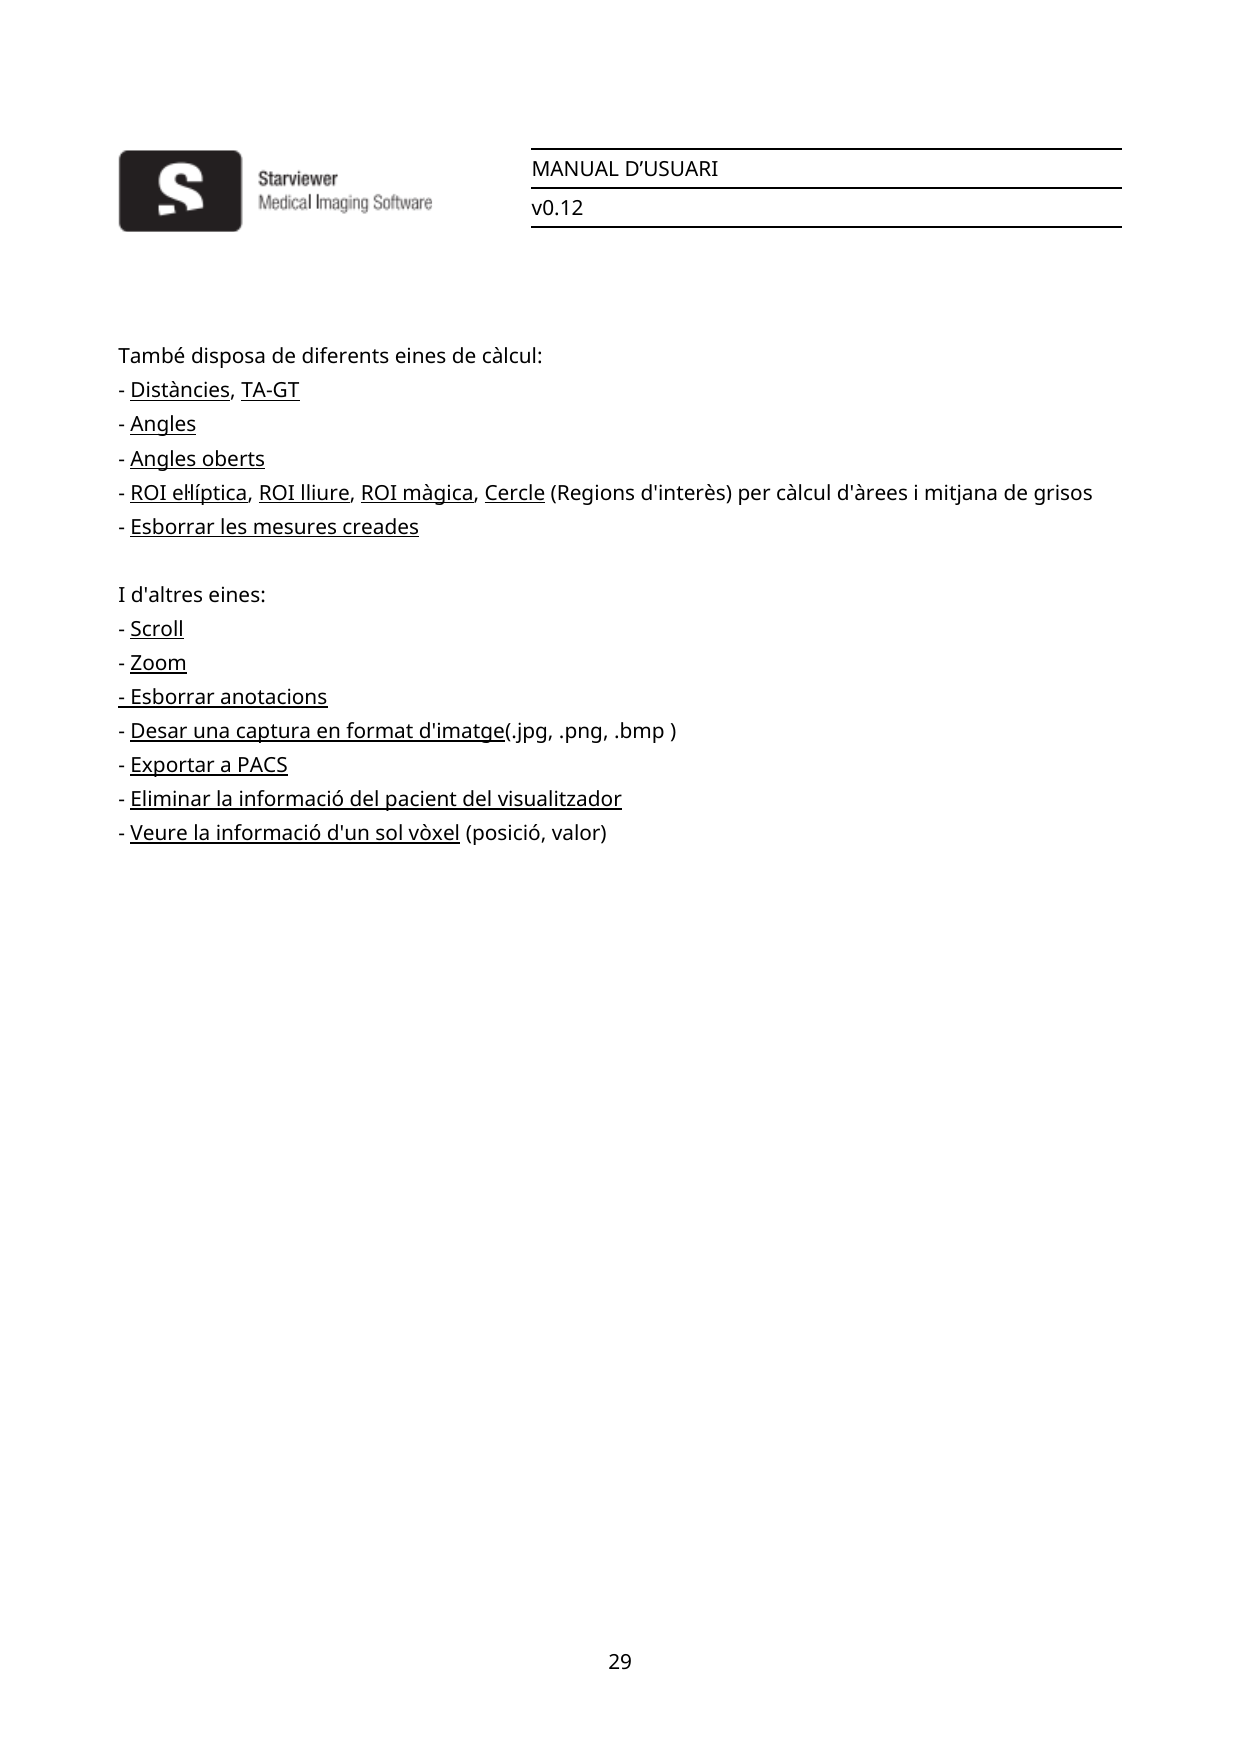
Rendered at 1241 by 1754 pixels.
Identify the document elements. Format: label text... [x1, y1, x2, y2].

text - Angles oberts [118, 444, 1122, 472]
text I d'altres eines: [118, 580, 1122, 608]
list - Exportar a PACS [118, 750, 1122, 779]
text - Esborrar les mesures creades [118, 512, 1122, 540]
text - ROI el·líptica, ROI lliure, ROI màgica, Cercle (Regions d'interès) per càlcul d'àrees i mitjana de grisos [118, 478, 1122, 506]
list - Desar una captura en format d'imatge(.jpg, .png, .bmp ) [118, 716, 1122, 744]
text - Distàncies, TA-GT [118, 376, 1122, 404]
list - Scroll [118, 614, 1122, 642]
list - Veure la informació d'un sol vòxel (posició, valor) [118, 818, 1122, 847]
list - Eliminar la informació del pacient del visualitzador [118, 784, 1122, 813]
text - Angles [118, 409, 1122, 438]
list - Esborrar anotacions [118, 682, 1122, 711]
list - Zoom [118, 648, 1122, 676]
text També disposa de diferents eines de càlcul: [118, 341, 1122, 370]
